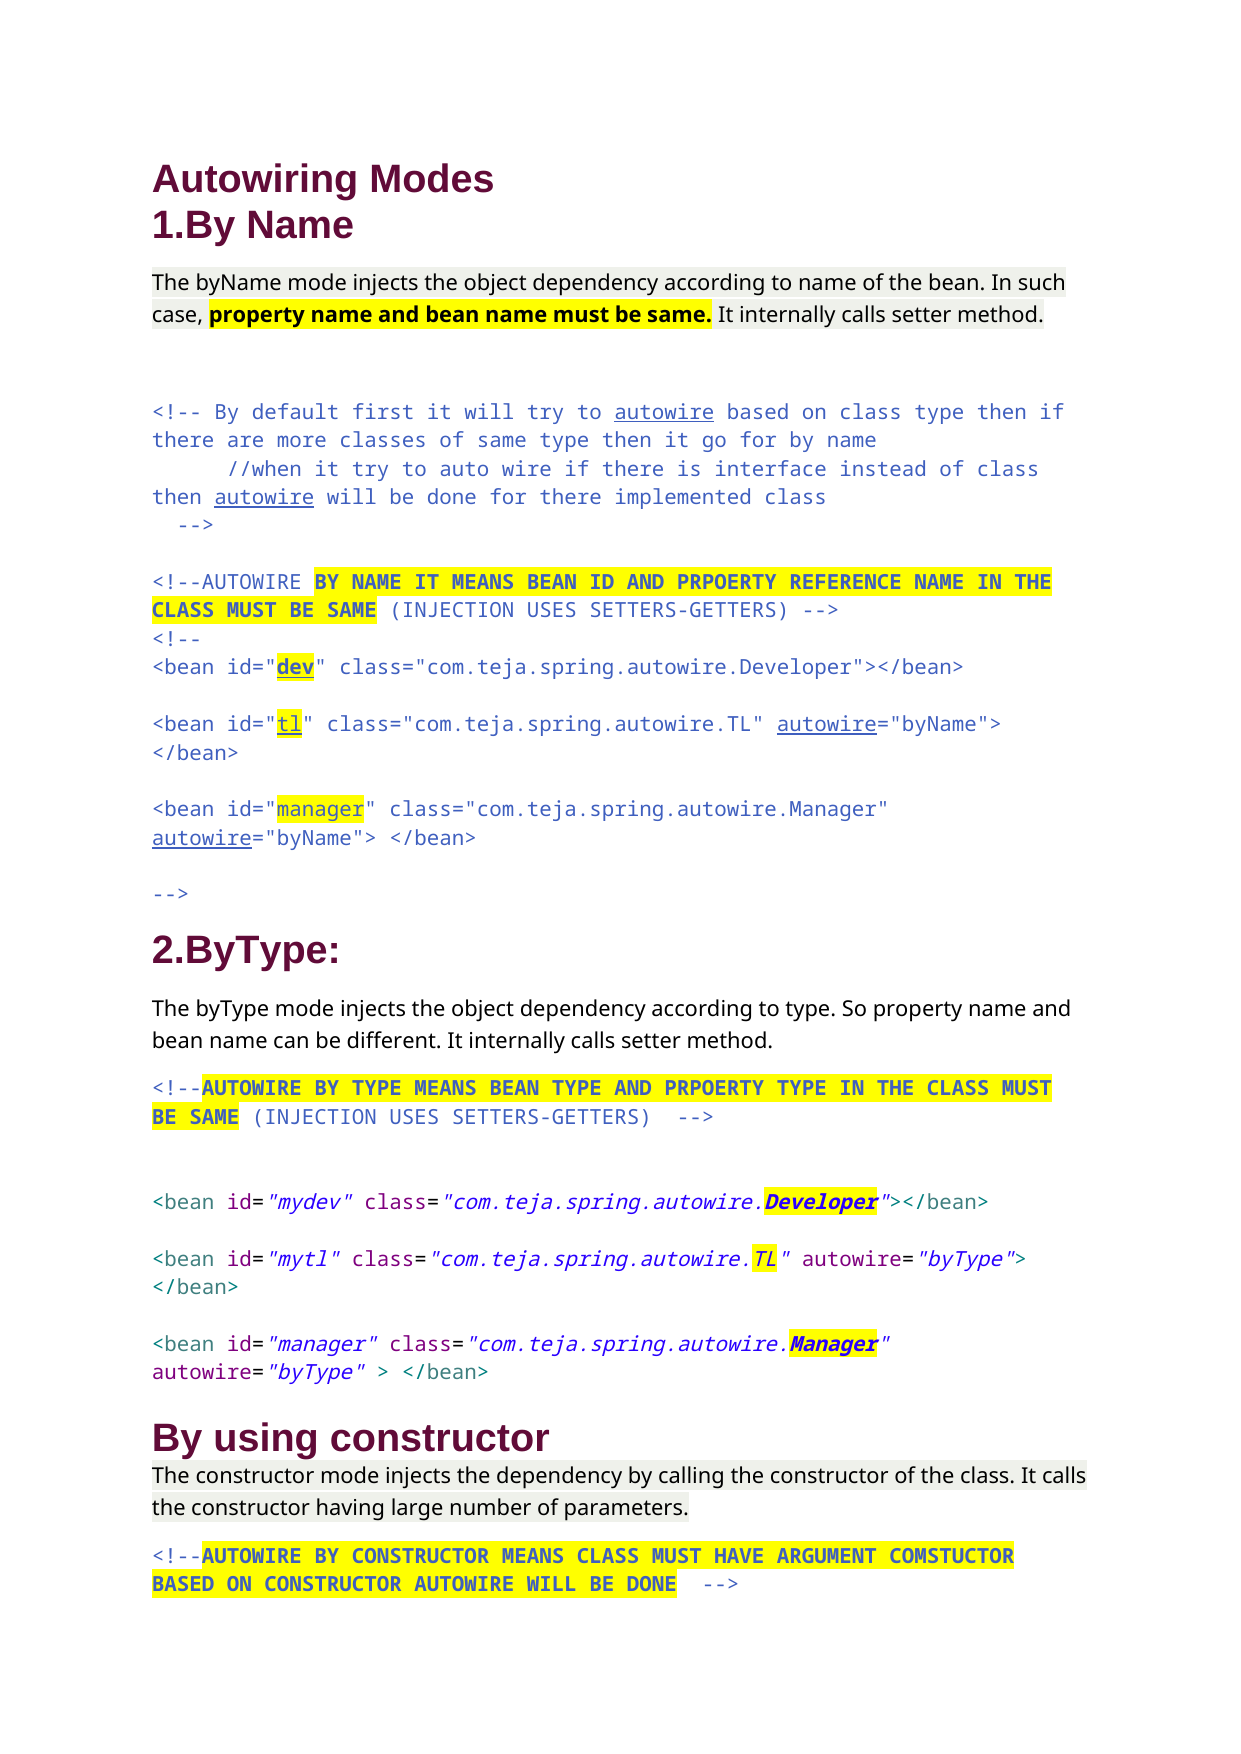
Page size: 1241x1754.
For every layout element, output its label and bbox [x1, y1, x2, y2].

table_cell [150, 150, 1090, 1599]
